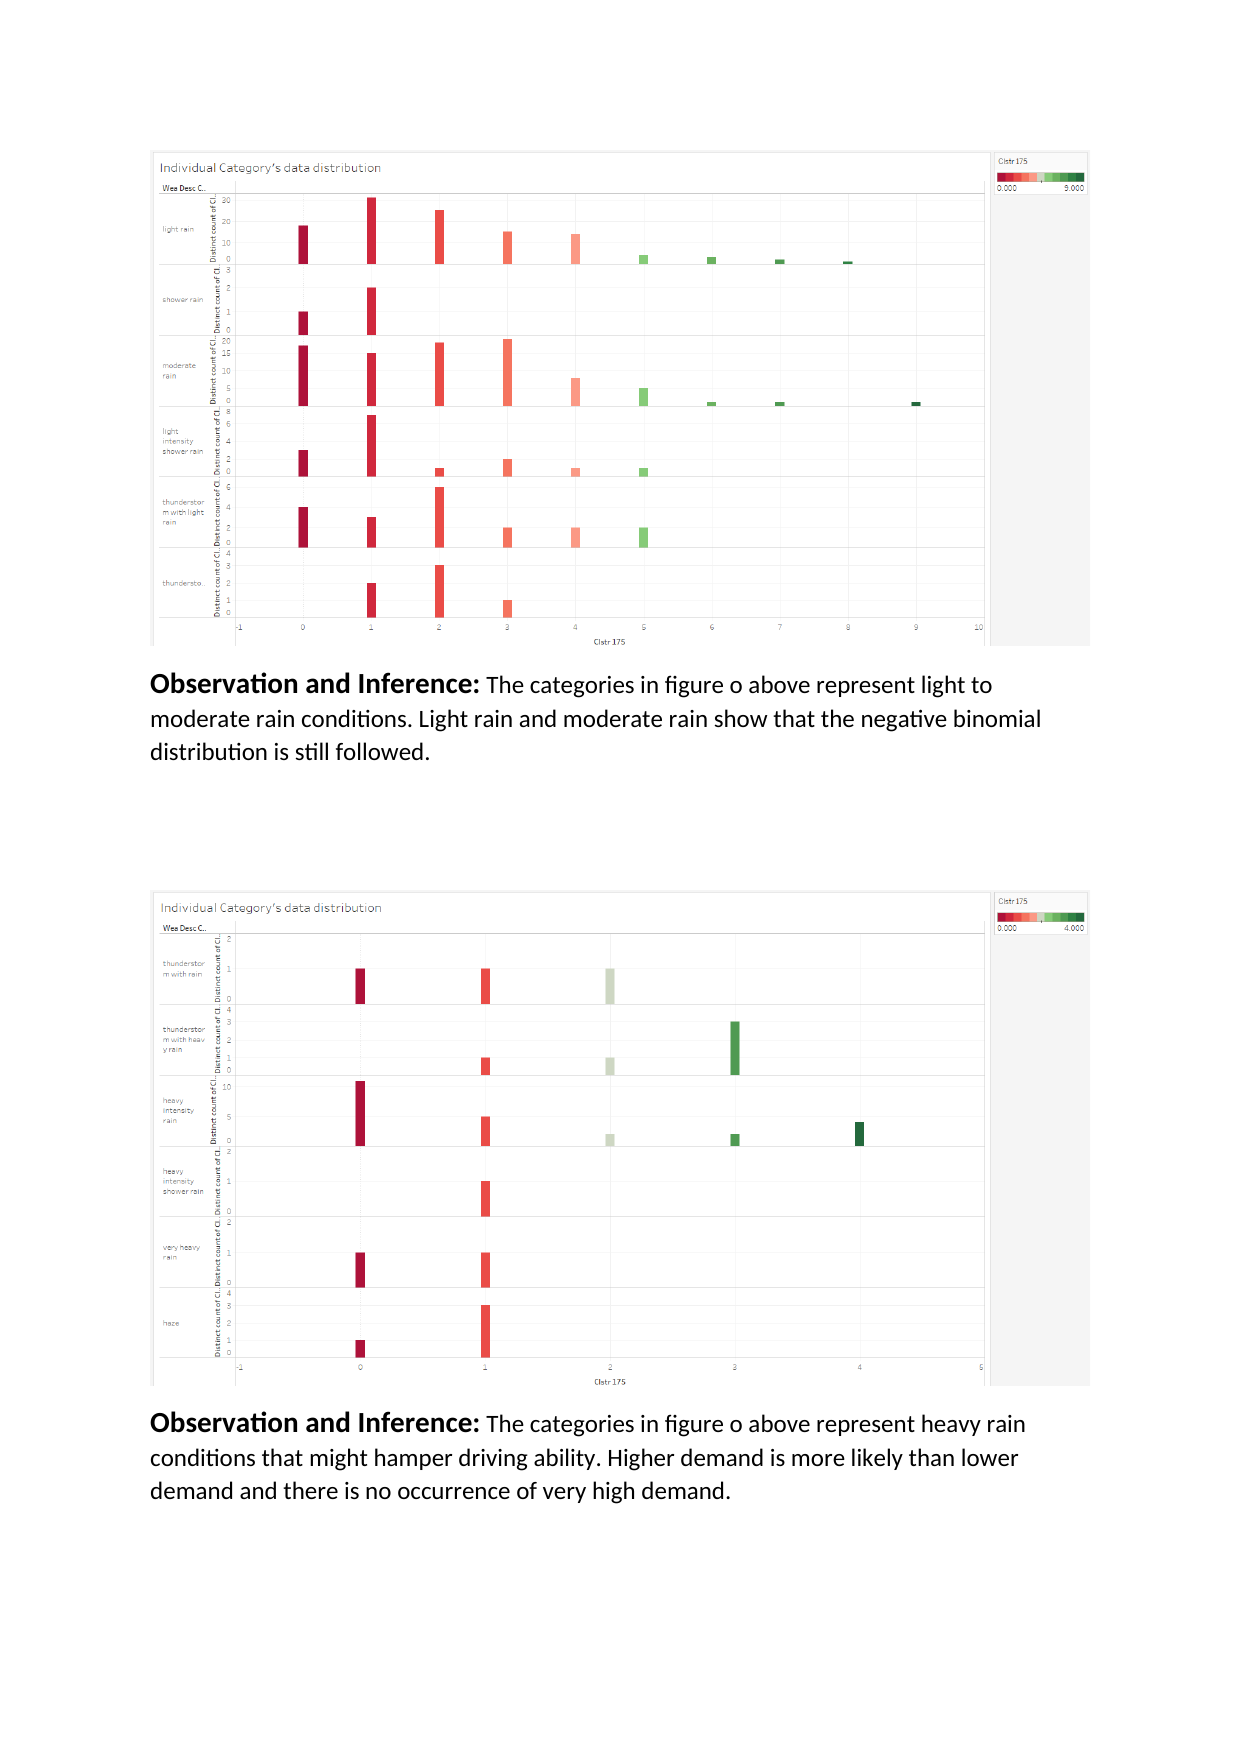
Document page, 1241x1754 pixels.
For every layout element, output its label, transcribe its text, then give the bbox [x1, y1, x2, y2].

picture [150, 150, 1091, 646]
text Observation and Inference: The categories in figure o above represent light to moderate rain conditions. Light rain and moderate rain show that the negative binomial distribution is still followed. [150, 665, 1090, 766]
text Observation and Inference: The categories in figure o above represent heavy rain conditions that might hamper driving ability. Higher demand is more likely than lower demand and there is no occurrence of very high demand. [150, 1404, 1090, 1506]
picture [150, 890, 1091, 1386]
